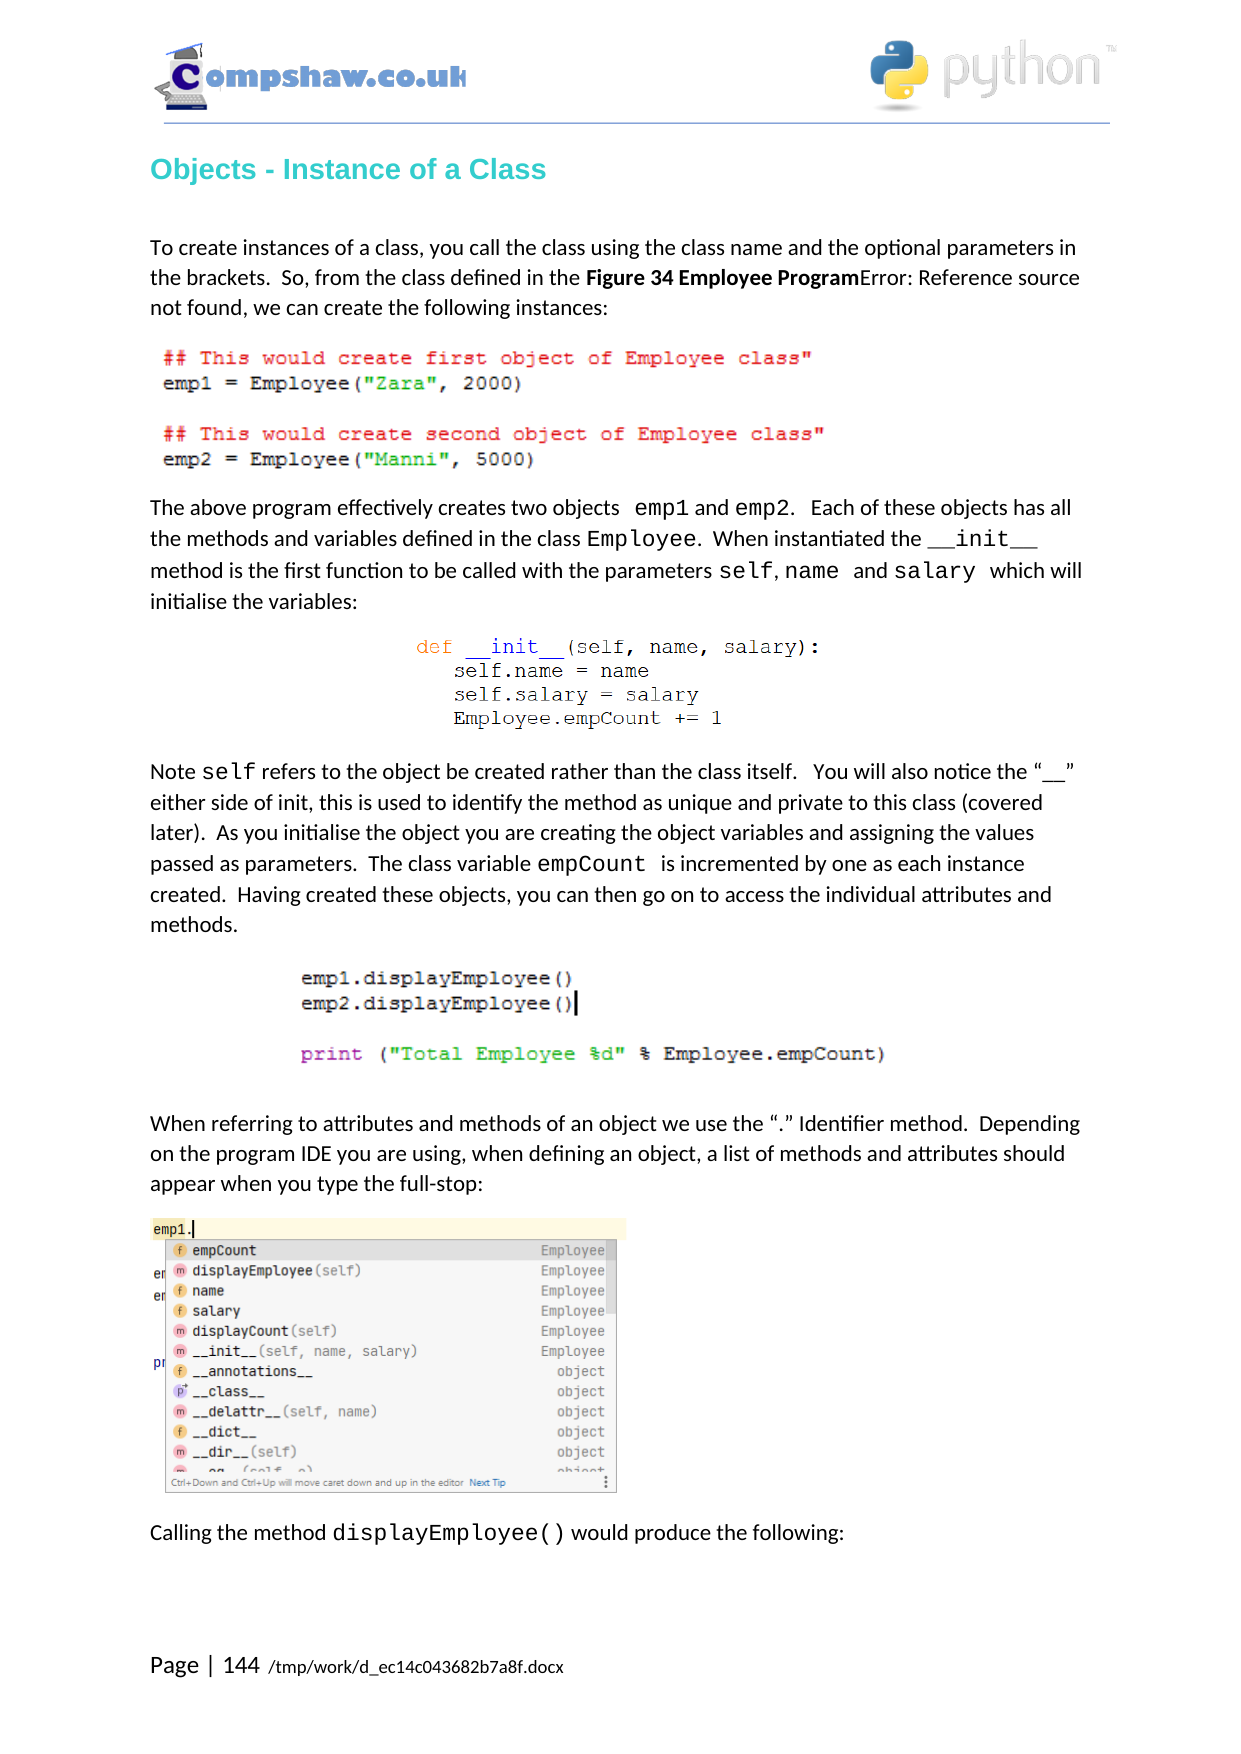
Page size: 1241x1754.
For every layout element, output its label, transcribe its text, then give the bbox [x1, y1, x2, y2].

picture [863, 30, 1160, 115]
picture [150, 41, 466, 110]
text Note self refers to the object be created rather than the class itself. You will also notice the “__” either side of init, this is used to identify the method as unique and private to this class (covered later). As you initialise the object you are creating the object variables and assigning the values passed as parameters. The class variable empCount is incremented by one as each instance created. Having created these objects, you can then go on to access the individual attributes and methods. [150, 757, 1090, 938]
text The above program effectively creates two objects emp1 and emp2. Each of these objects has all the methods and variables defined in the class Employee. When instantiated the __init__ method is the first function to be called with the parameters self, name and salary which will initialise the variables: [150, 493, 1090, 615]
picture [416, 634, 824, 738]
picture [155, 340, 871, 475]
text When referring to attributes and methods of an object we use the “.” Identifier method. Depending on the program IDE you are using, when defining an object, a list of methods and attributes should appear when you type the full-stop: [150, 1109, 1090, 1197]
subtitle Objects - Instance of a Class [150, 152, 1090, 186]
picture [150, 1216, 627, 1499]
picture [301, 957, 939, 1090]
text Calling the method displayEmployee() would produce the following: [150, 1518, 1090, 1547]
